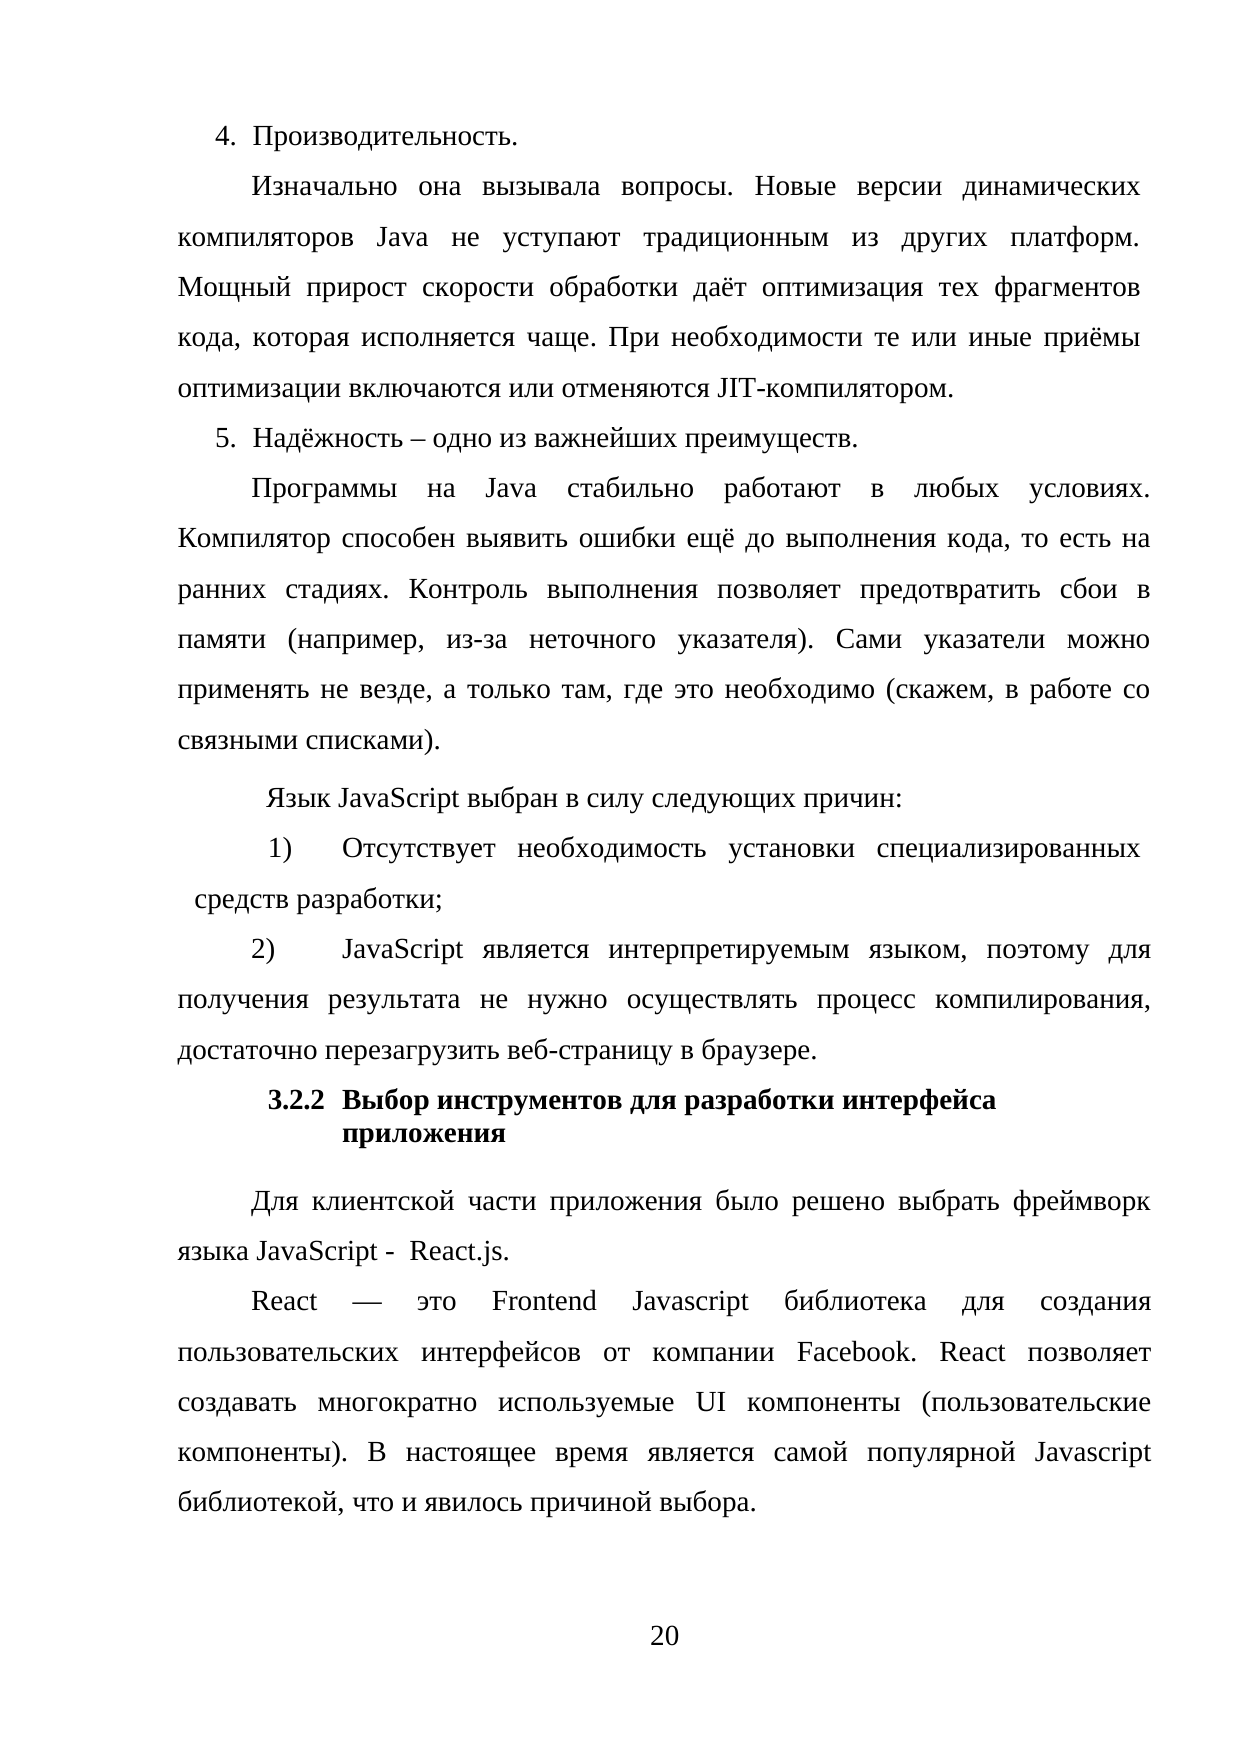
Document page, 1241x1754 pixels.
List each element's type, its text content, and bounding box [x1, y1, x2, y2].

text Язык JavaScript выбран в силу следующих причин: [177, 780, 1152, 813]
list Надёжность – одно из важнейших преимуществ. [215, 420, 1141, 453]
subtitle Выбор инструментов для разработки интерфейса приложения [268, 1082, 1152, 1149]
list Отсутствует необходимость установки специализированных средств разработки; [194, 831, 1141, 914]
text Программы на Java стабильно работают в любых условиях. Компилятор способен выявить ошибки ещё до выполнения кода, то есть на ранних стадиях. Контроль выполнения позволяет предотвратить сбои в памяти (например, из-за неточного указателя). Сами указатели можно применять не везде, а только там, где это необходимо (скажем, в работе со связными списками). [177, 470, 1151, 755]
text React — это Frontend Javascript библиотека для создания пользовательских интерфейсов от компании Facebook. React позволяет создавать многократно используемые UI компоненты (пользовательские компоненты). В настоящее время является самой популярной Javascript библиотекой, что и явилось причиной выбора. [177, 1283, 1151, 1518]
text Изначально она вызывала вопросы. Новые версии динамических компиляторов Java не уступают традиционным из других платформ. Мощный прирост скорости обработки даёт оптимизация тех фрагментов кода, которая исполняется чаще. При необходимости те или иные приёмы оптимизации включаются или отменяются JIT-компилятором. [177, 168, 1141, 403]
list JavaScript является интерпретируемым языком, поэтому для получения результата не нужно осуществлять процесс компилирования, достаточно перезагрузить веб-страницу в браузере. [177, 931, 1151, 1065]
list Производительность. [215, 118, 1141, 152]
text Для клиентской части приложения было решено выбрать фреймворк языка JavaScript - React.js. [177, 1183, 1151, 1267]
